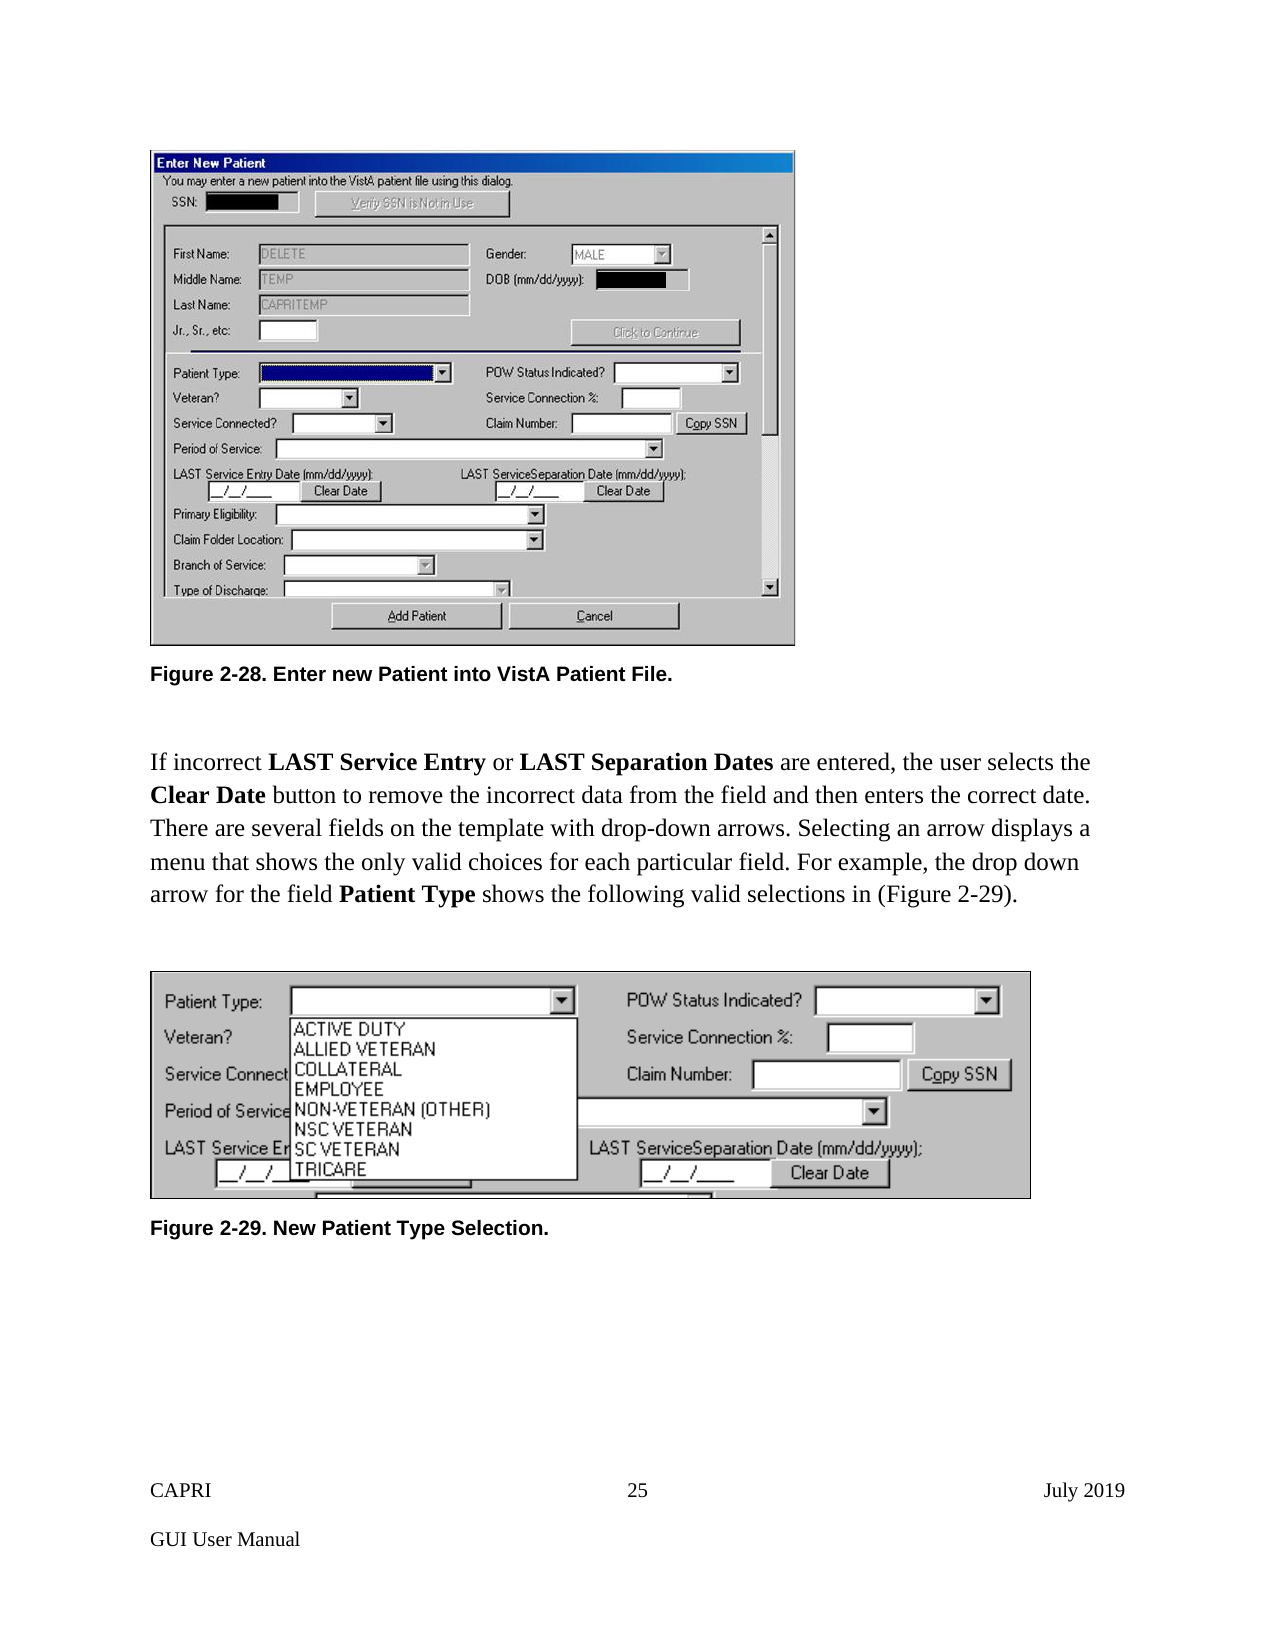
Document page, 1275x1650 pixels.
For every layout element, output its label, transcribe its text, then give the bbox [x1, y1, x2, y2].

picture [150, 150, 796, 646]
picture [151, 972, 1030, 1198]
